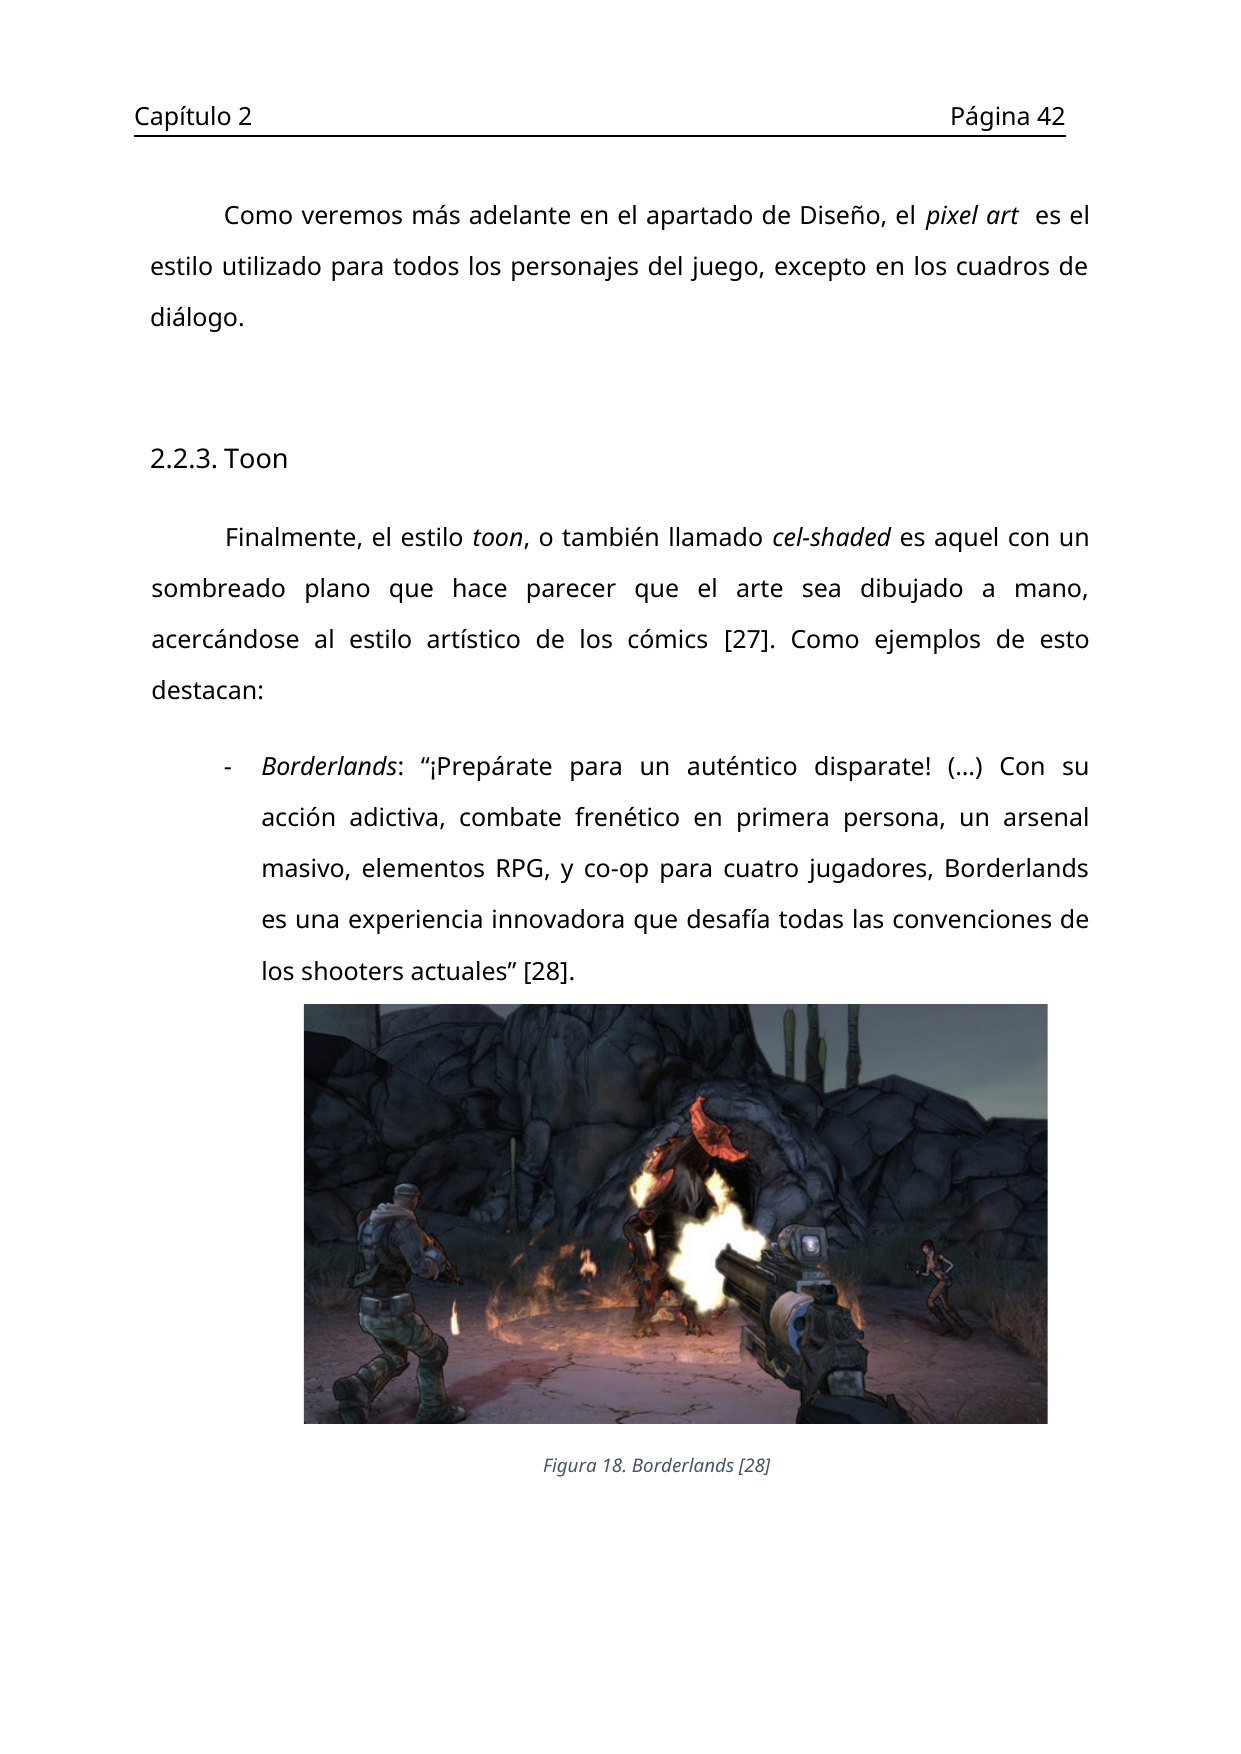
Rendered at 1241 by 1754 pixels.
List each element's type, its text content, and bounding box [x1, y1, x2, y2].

text Finalmente, el estilo toon, o también llamado cel-shaded es aquel con un sombreado plano que hace parecer que el arte sea dibujado a mano, acercándose al estilo artístico de los cómics . Como ejemplos de esto destacan: [151, 520, 1090, 707]
text Figura 18. Borderlands [151, 1453, 1090, 1478]
text Como veremos más adelante en el apartado de Diseño, el pixel art es el estilo utilizado para todos los personajes del juego, excepto en los cuadros de diálogo. [150, 198, 1090, 334]
picture [303, 1004, 1048, 1424]
subtitle Toon [150, 439, 1090, 476]
list Borderlands: “¡Prepárate para un auténtico disparate! (…) Con su acción adictiva, combate frenético en primera persona, un arsenal masivo, elementos RPG, y co-op para cuatro jugadores, Borderlands es una experiencia innovadora que desafía todas las convenciones de los shooters actuales” . [223, 749, 1090, 987]
